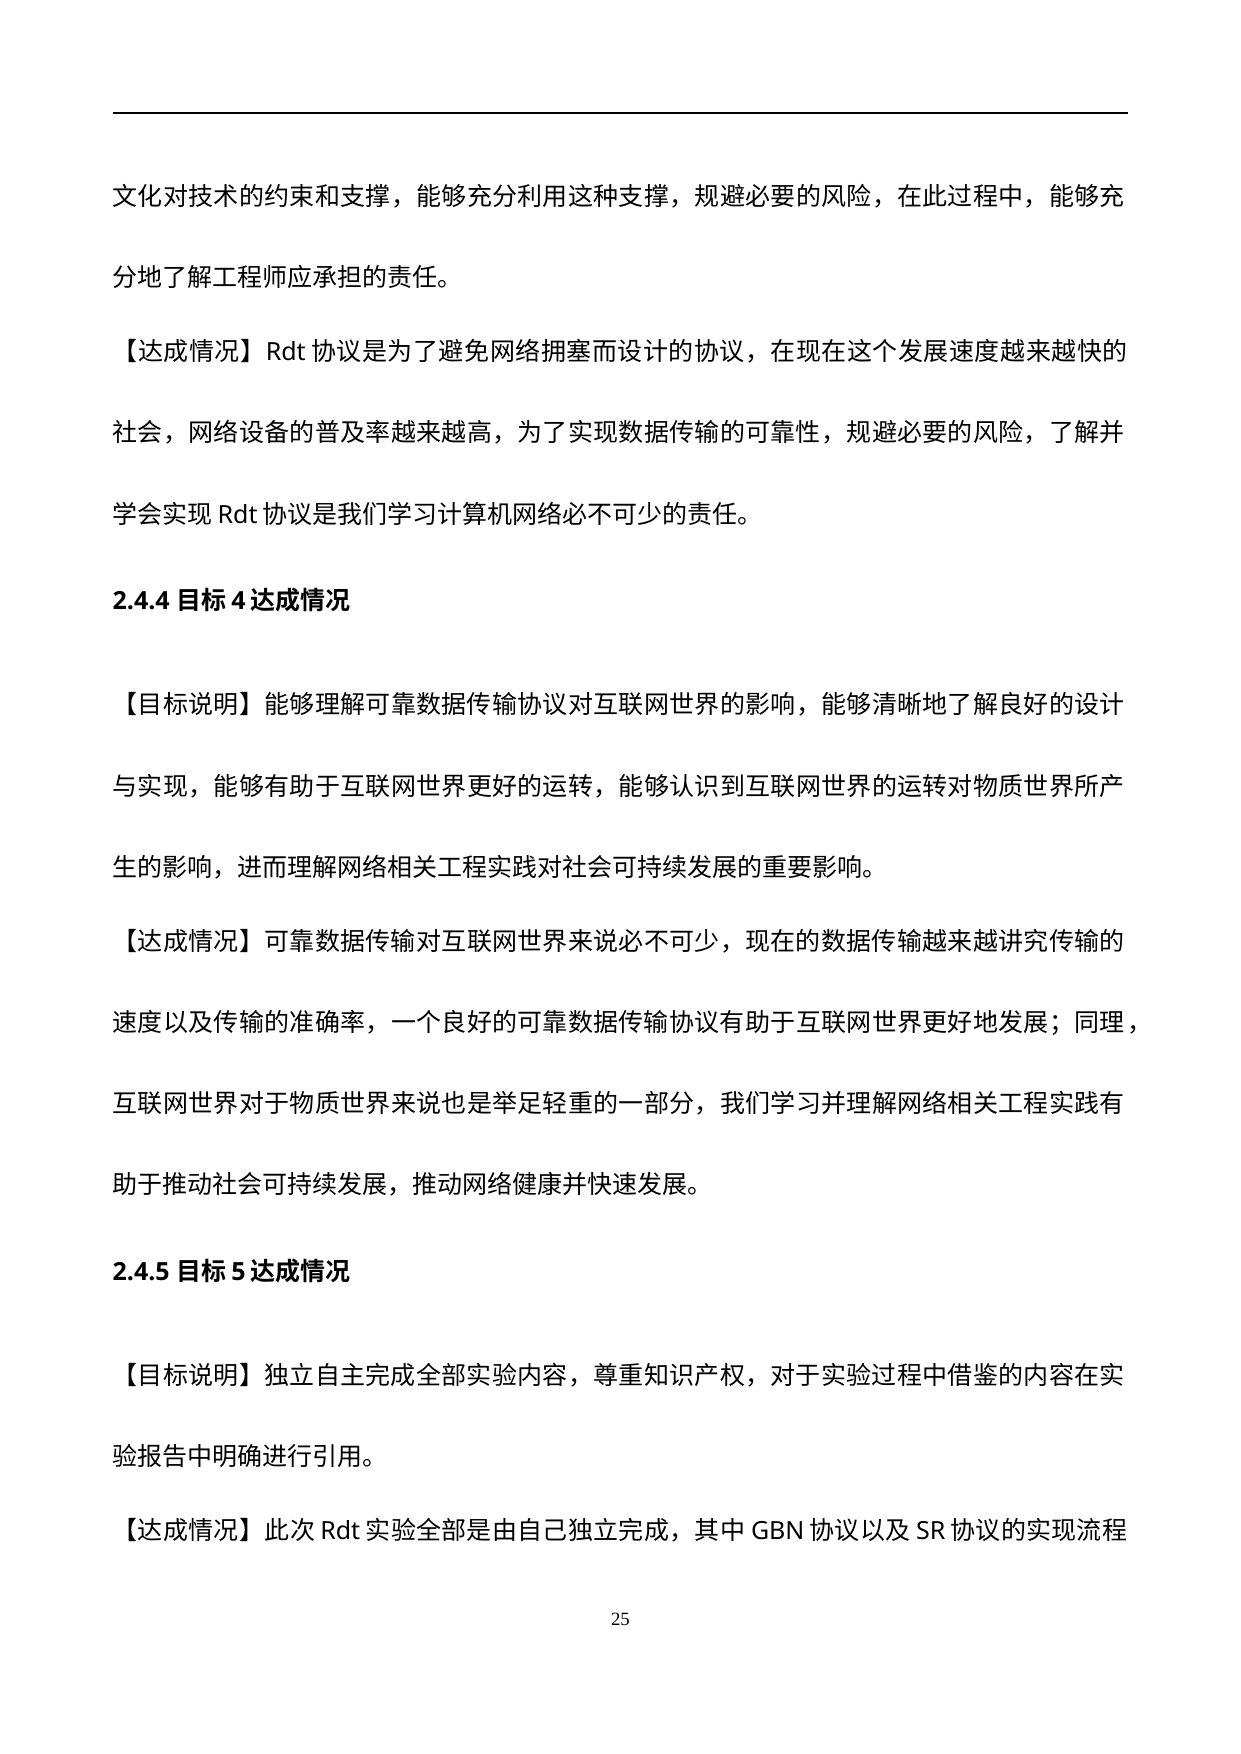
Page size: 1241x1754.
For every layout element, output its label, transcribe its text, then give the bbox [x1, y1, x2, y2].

text 【目标说明】独立自主完成全部实验内容，尊重知识产权，对于实验过程中借鉴的内容在实验报告中明确进行引用。 [112, 1341, 1128, 1487]
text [112, 162, 1128, 308]
text 【达成情况】Rdt协议是为了避免网络拥塞而设计的协议，在现在这个发展速度越来越快的社会，网络设备的普及率越来越高，为了实现数据传输的可靠性，规避必要的风险，了解并学会实现Rdt协议是我们学习计算机网络必不可少的责任。 [112, 317, 1128, 545]
text 【达成情况】可靠数据传输对互联网世界来说必不可少，现在的数据传输越来越讲究传输的速度以及传输的准确率，一个良好的可靠数据传输协议有助于互联网世界更好地发展；同理，互联网世界对于物质世界来说也是举足轻重的一部分，我们学习并理解网络相关工程实践有助于推动社会可持续发展，推动网络健康并快速发展。 [112, 907, 1128, 1216]
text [112, 1496, 1128, 1561]
subtitle 2.4.4 目标4达成情况 [112, 566, 1128, 631]
text 【目标说明】能够理解可靠数据传输协议对互联网世界的影响，能够清晰地了解良好的设计与实现，能够有助于互联网世界更好的运转，能够认识到互联网世界的运转对物质世界所产生的影响，进而理解网络相关工程实践对社会可持续发展的重要影响。 [112, 670, 1128, 898]
subtitle 2.4.5 目标5达成情况 [112, 1237, 1128, 1302]
